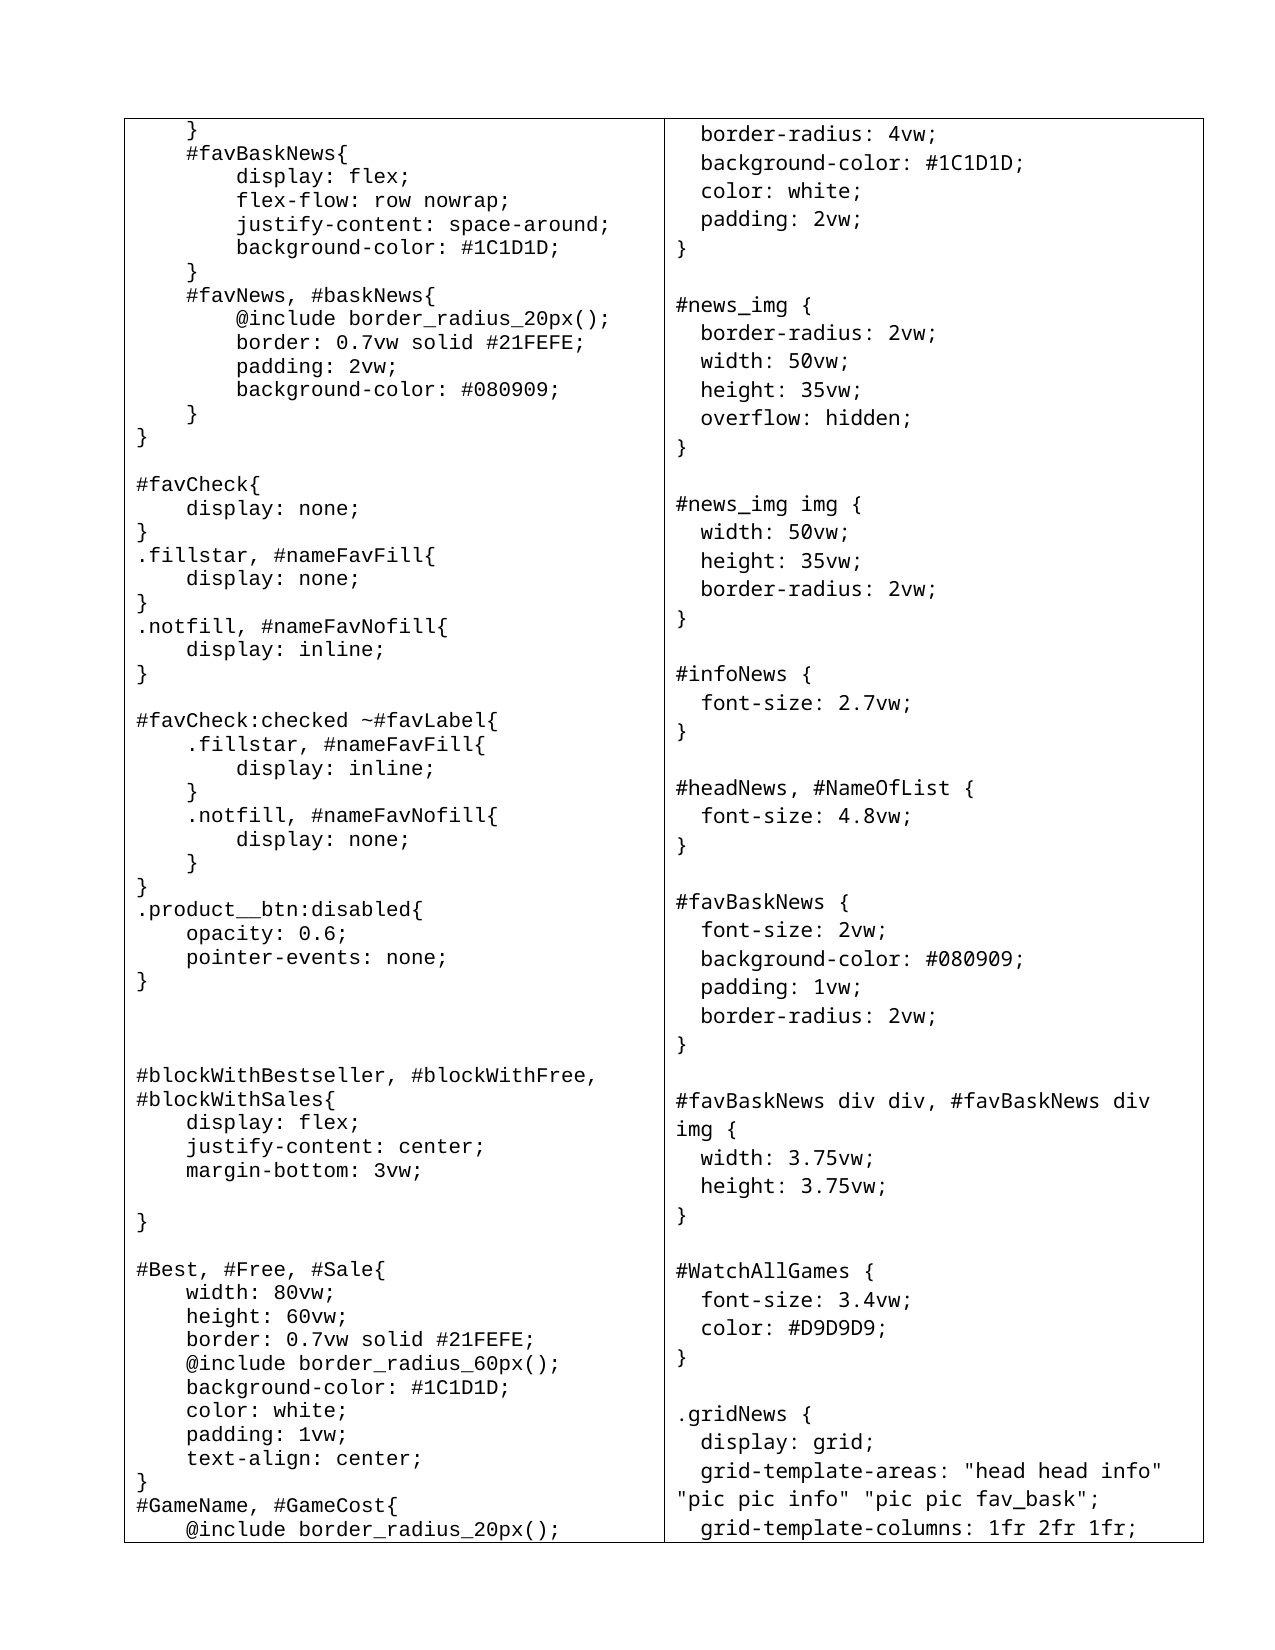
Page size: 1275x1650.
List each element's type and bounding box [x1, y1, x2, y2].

table_header [665, 119, 1203, 1542]
table_header [125, 119, 664, 1542]
